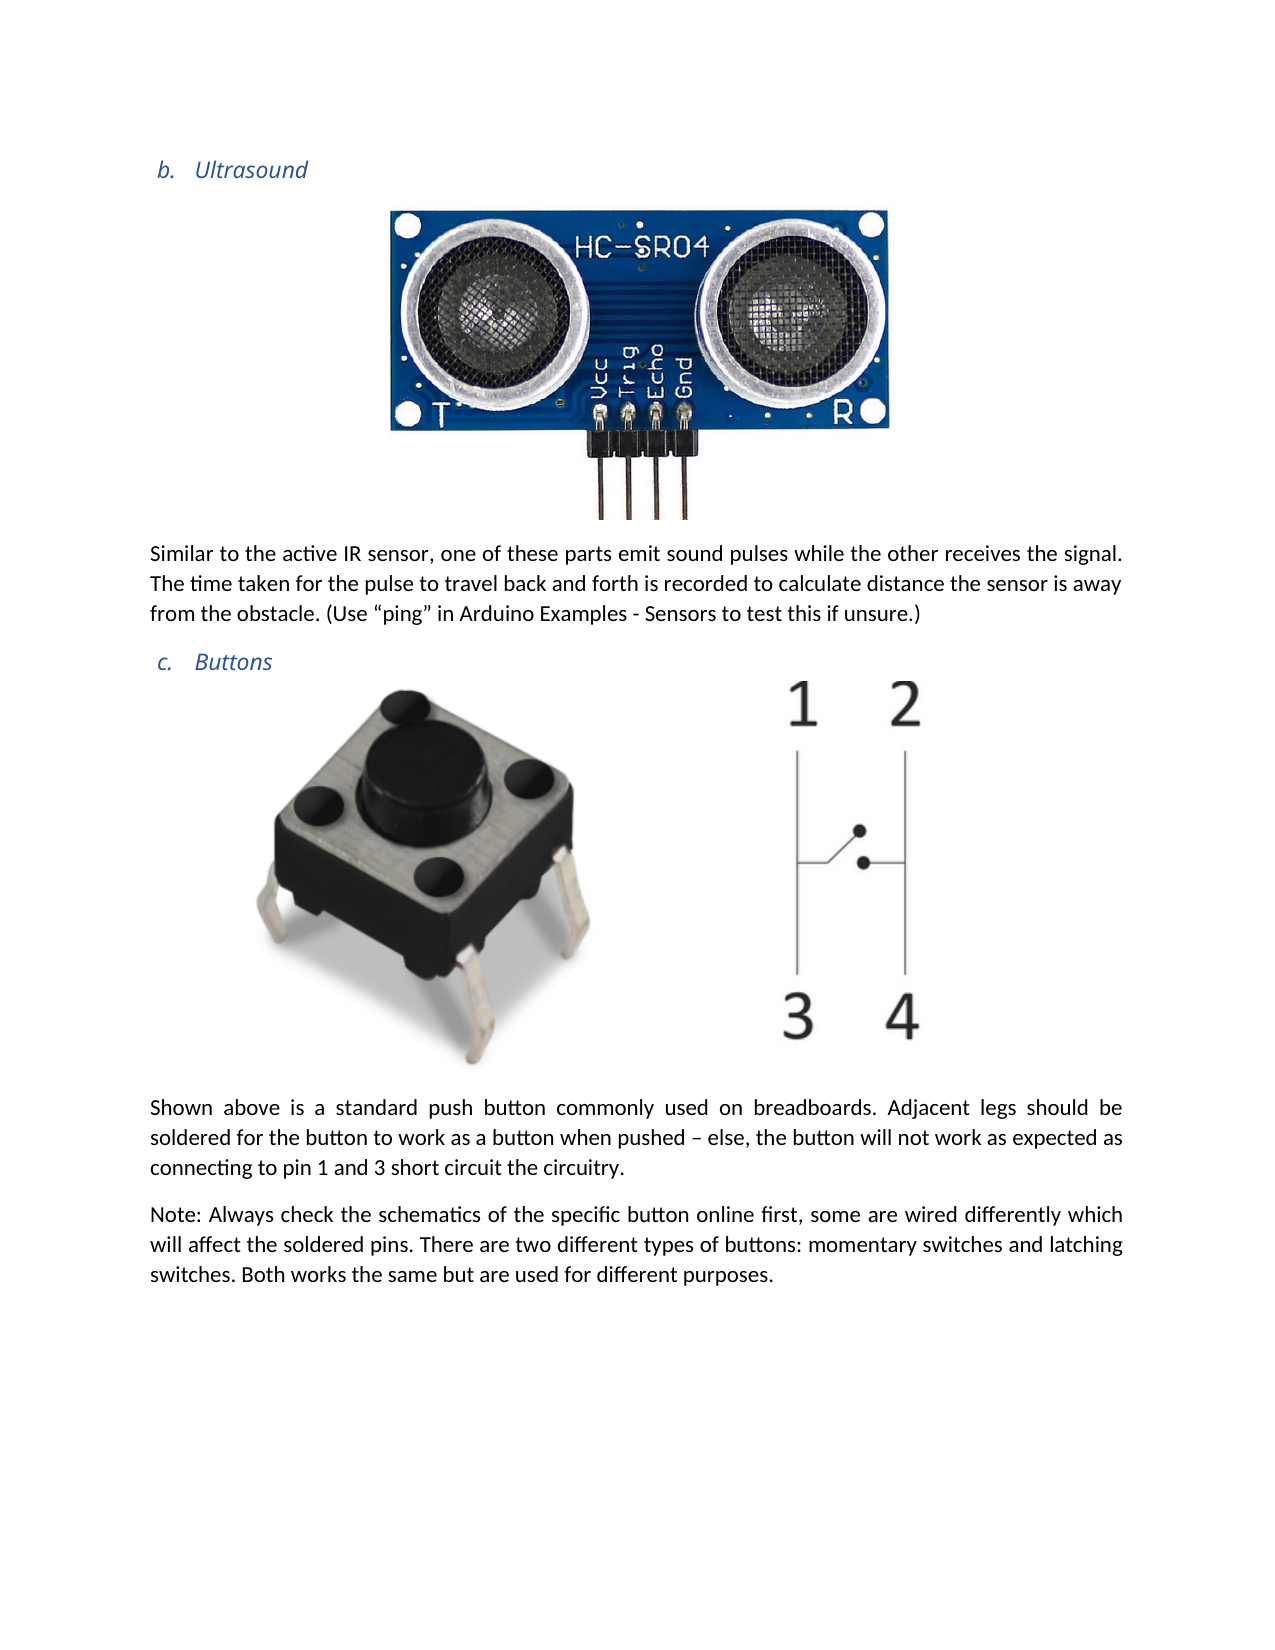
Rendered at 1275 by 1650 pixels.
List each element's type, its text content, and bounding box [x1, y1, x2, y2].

picture [150, 679, 1025, 1074]
text Note: Always check the schematics of the specific button online first, some are wired differently which will affect the soldered pins. There are two different types of buttons: momentary switches and latching switches. Both works the same but are used for different purposes. [150, 1200, 1125, 1288]
text Similar to the active IR sensor, one of these parts emit sound pulses while the other receives the signal. The time taken for the pulse to travel back and forth is recorded to calculate distance the sensor is away from the obstacle. (Use “ping” in Arduino Examples - Sensors to test this if unsure.) [150, 539, 1125, 627]
subtitle Buttons [157, 646, 1125, 677]
picture [371, 187, 904, 520]
subtitle Ultrasound [157, 154, 1125, 185]
text Shown above is a standard push button commonly used on breadboards. Adjacent legs should be soldered for the button to work as a button when pushed – else, the button will not work as expected as connecting to pin 1 and 3 short circuit the circuitry. [150, 1093, 1125, 1181]
